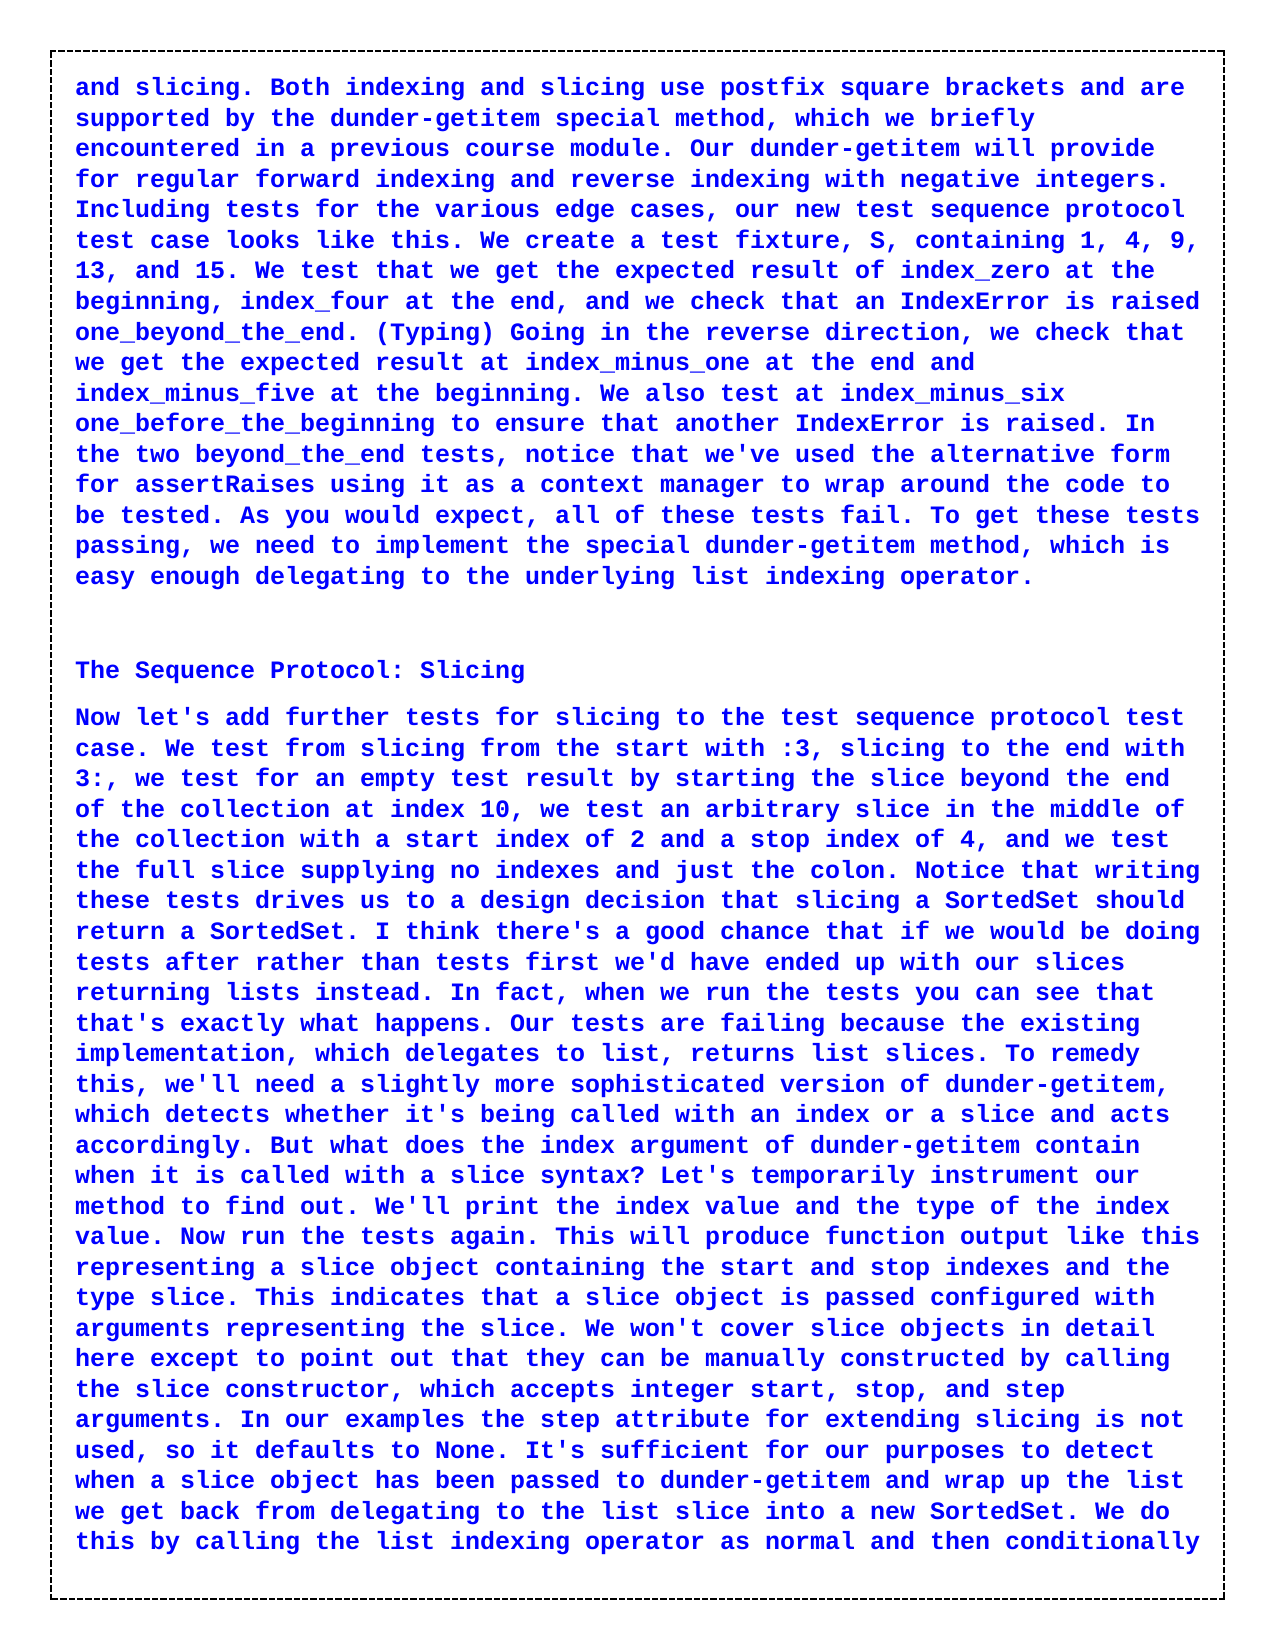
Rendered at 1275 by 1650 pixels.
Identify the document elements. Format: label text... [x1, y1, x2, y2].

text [75, 705, 1200, 1557]
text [75, 75, 1200, 592]
text The Sequence Protocol: Slicing [75, 658, 1200, 686]
